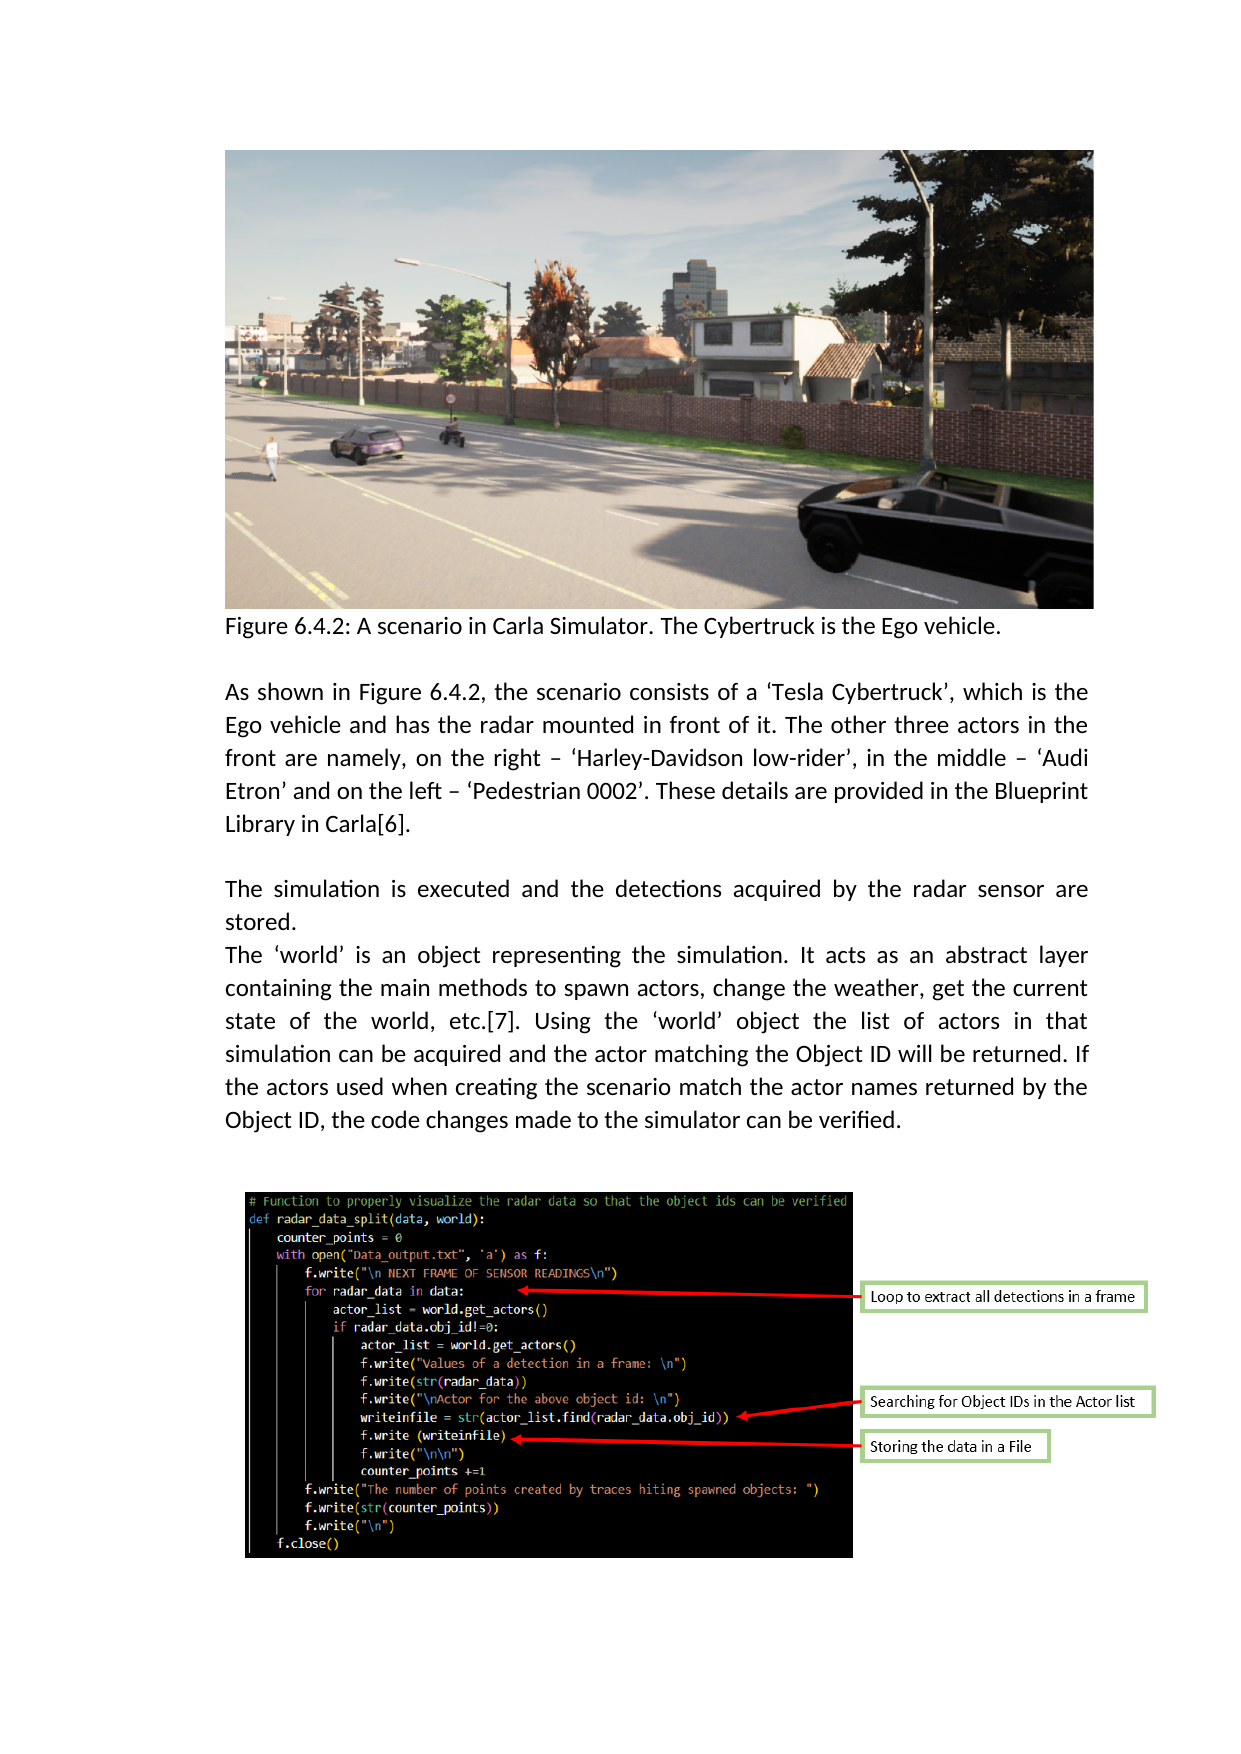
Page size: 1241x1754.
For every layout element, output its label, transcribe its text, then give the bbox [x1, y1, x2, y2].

list Figure 6.4.2: A scenario in Carla Simulator. The Cybertruck is the Ego vehicle. [225, 610, 1090, 641]
list The ‘world’ is an object representing the simulation. It acts as an abstract layer containing the main methods to spawn actors, change the weather, get the current state of the world, etc.[7]. Using the ‘world’ object the list of actors in that simulation can be acquired and the actor matching the Object ID will be returned. If the actors used when creating the scenario match the actor names returned by the Object ID, the code changes made to the simulator can be verified. [225, 939, 1090, 1134]
picture [225, 1170, 1166, 1572]
list The simulation is executed and the detections acquired by the radar sensor are stored. [225, 874, 1090, 937]
list As shown in Figure 6.4.2, the scenario consists of a ‘Tesla Cybertruck’, which is the Ego vehicle and has the radar mounted in front of it. The other three actors in the front are namely, on the right – ‘Harley-Davidson low-rider’, in the middle – ‘Audi Etron’ and on the left – ‘Pedestrian 0002’. These details are provided in the Blueprint Library in Carla[6]. [225, 676, 1090, 838]
picture [225, 150, 1094, 609]
